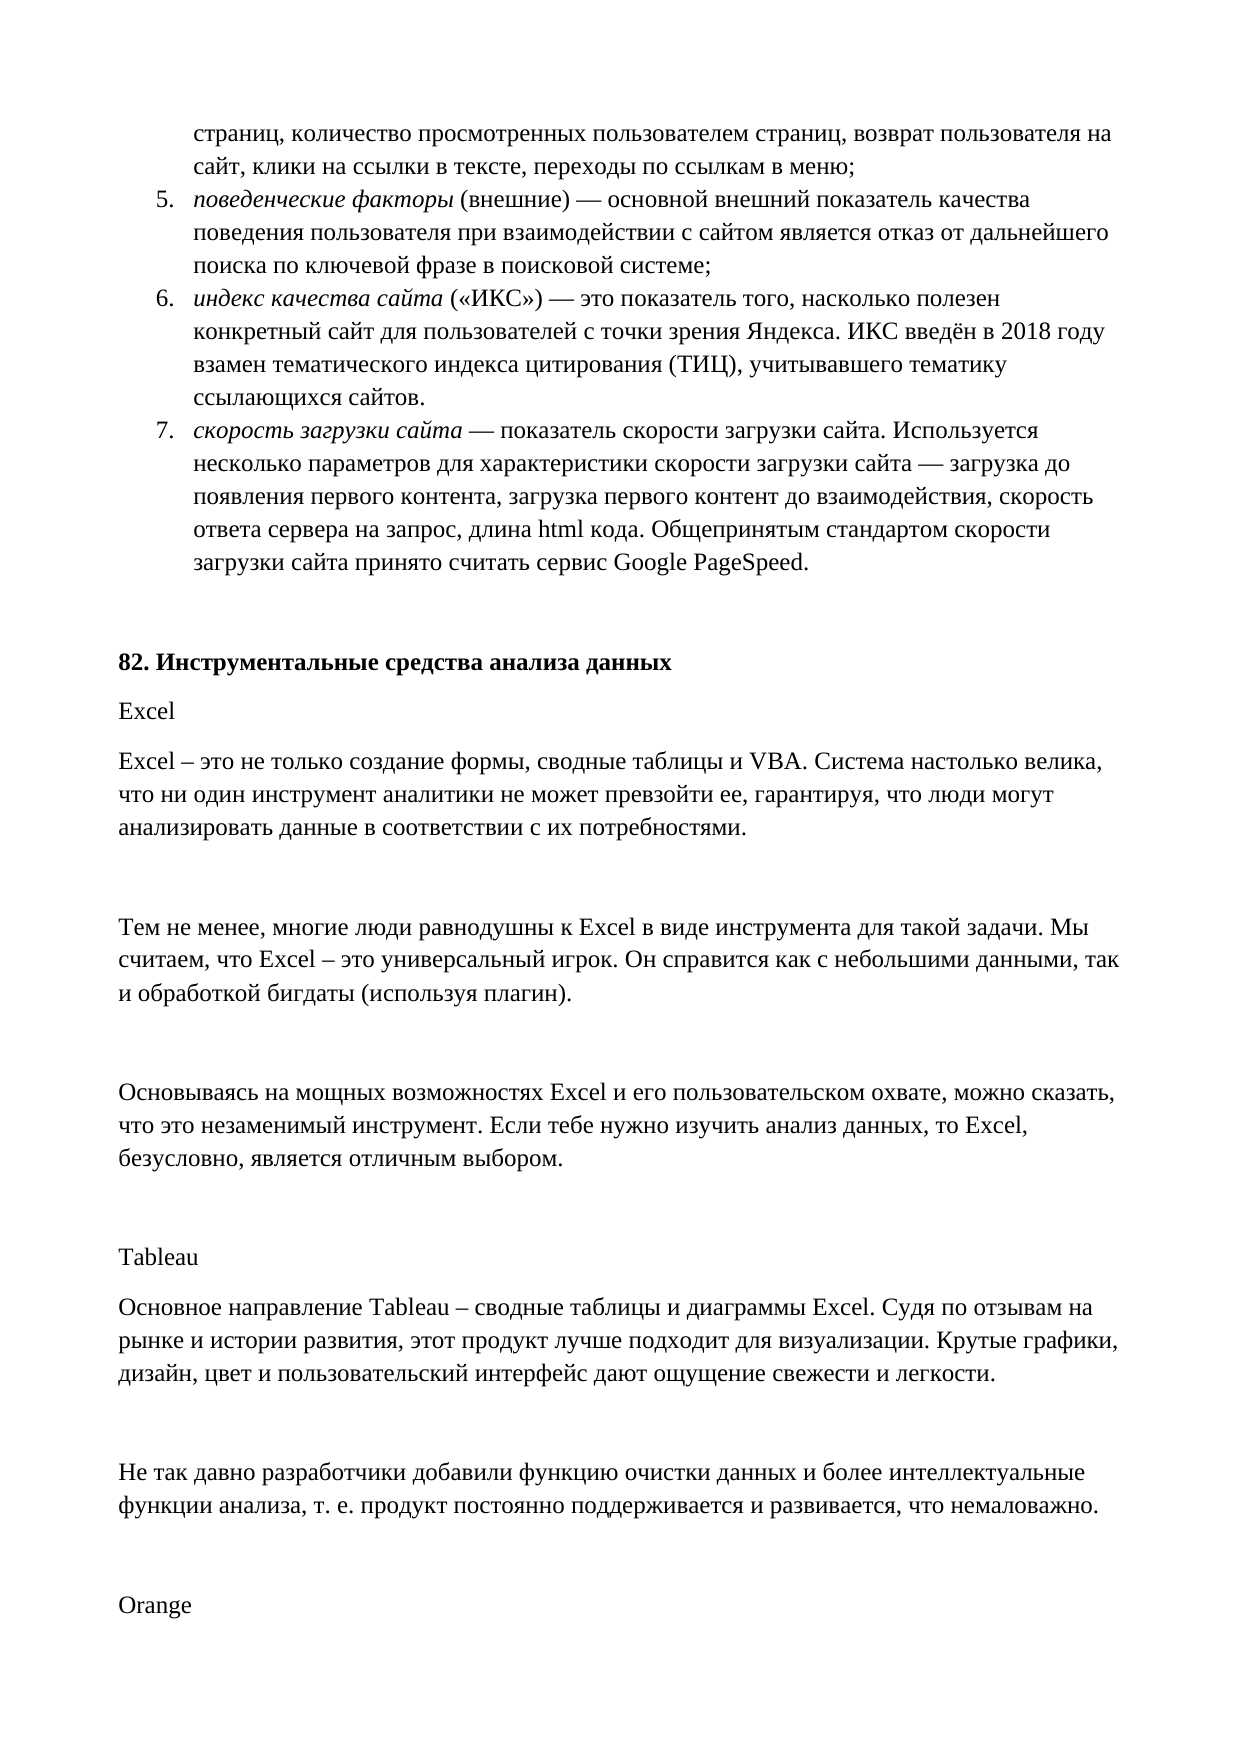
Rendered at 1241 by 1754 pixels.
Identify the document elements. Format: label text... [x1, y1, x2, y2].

text Основное направление Tableau – сводные таблицы и диаграммы Excel. Судя по отзывам на рынке и истории развития, этот продукт лучше подходит для визуализации. Крутые графики, дизайн, цвет и пользовательский интерфейс дают ощущение свежести и легкости. [118, 1292, 1122, 1387]
text Orange [118, 1590, 1122, 1619]
text Тем не менее, многие люди равнодушны к Excel в виде инструмента для такой задачи. Мы считаем, что Excel – это универсальный игрок. Он справится как с небольшими данными, так и обработкой бигдаты (используя плагин). [118, 912, 1122, 1006]
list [156, 118, 1122, 180]
list индекс качества сайта («ИКС») — это показатель того, насколько полезен конкретный сайт для пользователей с точки зрения Яндекса. ИКС введён в 2018 году взамен тематического индекса цитирования (ТИЦ), учитывавшего тематику ссылающихся сайтов. [156, 283, 1122, 411]
text Tableau [118, 1242, 1122, 1271]
list скорость загрузки сайта — показатель скорости загрузки сайта. Используется несколько параметров для характеристики скорости загрузки сайта — загрузка до появления первого контента, загрузка первого контент до взаимодействия, скорость ответа сервера на запрос, длина html кода. Общепринятым стандартом скорости загрузки сайта принято считать сервис Google PageSpeed. [156, 415, 1122, 576]
text 82. Инструментальные средства анализа данных [118, 647, 1122, 676]
text Excel [118, 696, 1122, 725]
text Основываясь на мощных возможностях Excel и его пользовательском охвате, можно сказать, что это незаменимый инструмент. Если тебе нужно изучить анализ данных, то Excel, безусловно, является отличным выбором. [118, 1077, 1122, 1172]
list поведенческие факторы (внешние) — основной внешний показатель качества поведения пользователя при взаимодействии с сайтом является отказ от дальнейшего поиска по ключевой фразе в поисковой системе; [156, 184, 1122, 279]
text Не так давно разработчики добавили функцию очистки данных и более интеллектуальные функции анализа, т. е. продукт постоянно поддерживается и развивается, что немаловажно. [118, 1457, 1122, 1519]
text Excel – это не только создание формы, сводные таблицы и VBA. Система настолько велика, что ни один инструмент аналитики не может превзойти ее, гарантируя, что люди могут анализировать данные в соответствии с их потребностями. [118, 746, 1122, 841]
